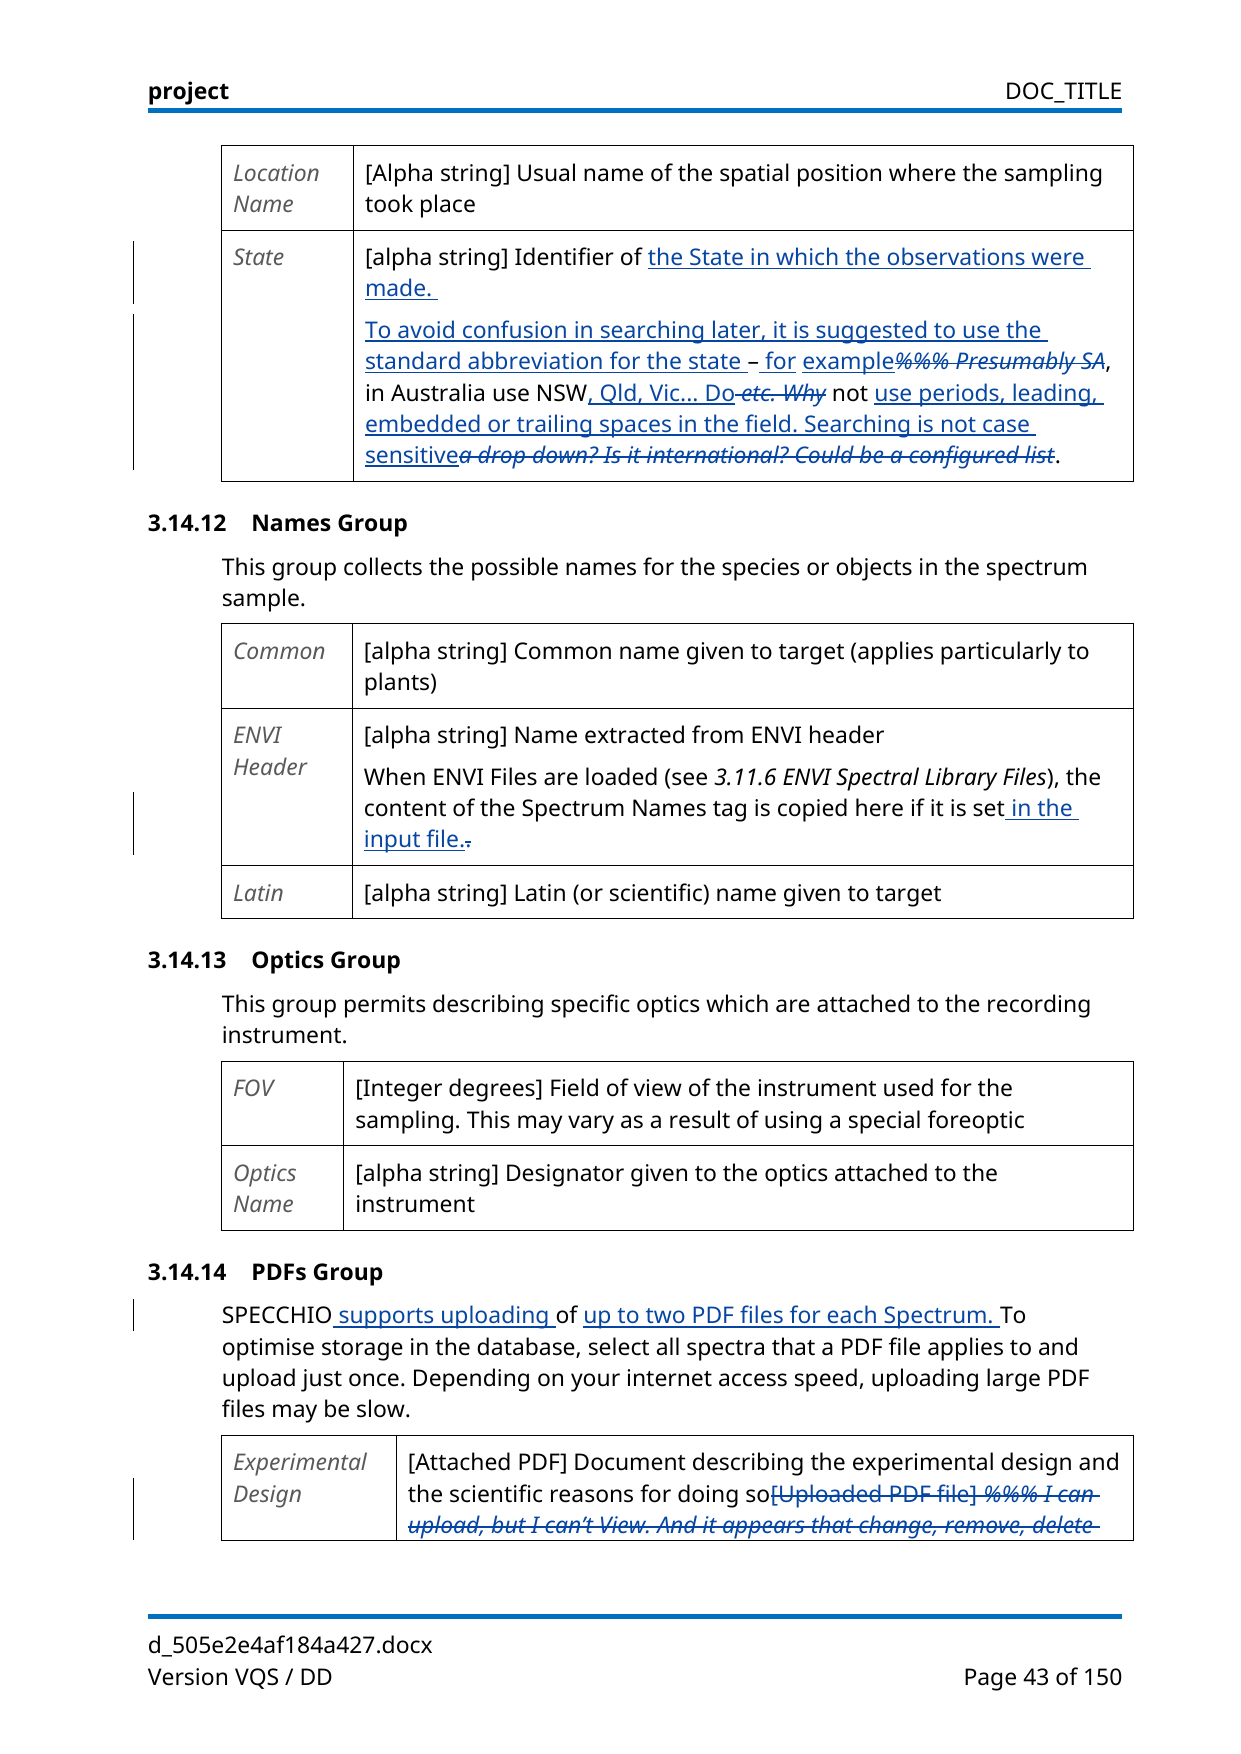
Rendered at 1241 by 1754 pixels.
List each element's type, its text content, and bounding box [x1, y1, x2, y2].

table_header [Integer degrees] Field of view of the instrument used for the sampling. This may vary as a result of using a special foreoptic [344, 1062, 1133, 1145]
table_cell [alpha string] Latin (or scientific) name given to target [353, 866, 1133, 918]
subtitle PDFs Group [148, 1256, 1122, 1287]
table_cell [alpha string] Designator given to the optics attached to the instrument [344, 1146, 1133, 1229]
table_cell State [222, 231, 353, 481]
text This group permits describing specific optics which are attached to the recording instrument. [222, 988, 1122, 1050]
text This group collects the possible names for the species or objects in the spectrum sample. [222, 550, 1122, 613]
table_cell ENVI Header [222, 709, 352, 865]
table_cell [alpha string] Name extracted from ENVI header When ENVI Files are loaded (see ), the content of the Spectrum Names tag is copied here if it is set [353, 709, 1133, 865]
table_header Experimental Design [222, 1436, 396, 1540]
table_header [alpha string] Common name given to target (applies particularly to plants) [353, 624, 1133, 708]
table_header FOV [222, 1062, 343, 1145]
table_cell [alpha string] Identifier of – , in Australia use NSW not . [354, 231, 1133, 481]
table_cell Optics Name [222, 1146, 343, 1229]
table_header Common [222, 624, 352, 708]
table_cell Latin [222, 866, 352, 918]
table_cell Location Name [222, 146, 353, 229]
table_cell [Alpha string] Usual name of the spatial position where the sampling took place [354, 146, 1133, 229]
text SPECCHIOof To optimise storage in the database, select all spectra that a PDF file applies to and upload just once. Depending on your internet access speed, uploading large PDF files may be slow. [222, 1299, 1122, 1424]
subtitle Names Group [148, 507, 1122, 538]
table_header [397, 1436, 1133, 1540]
subtitle Optics Group [148, 944, 1122, 975]
